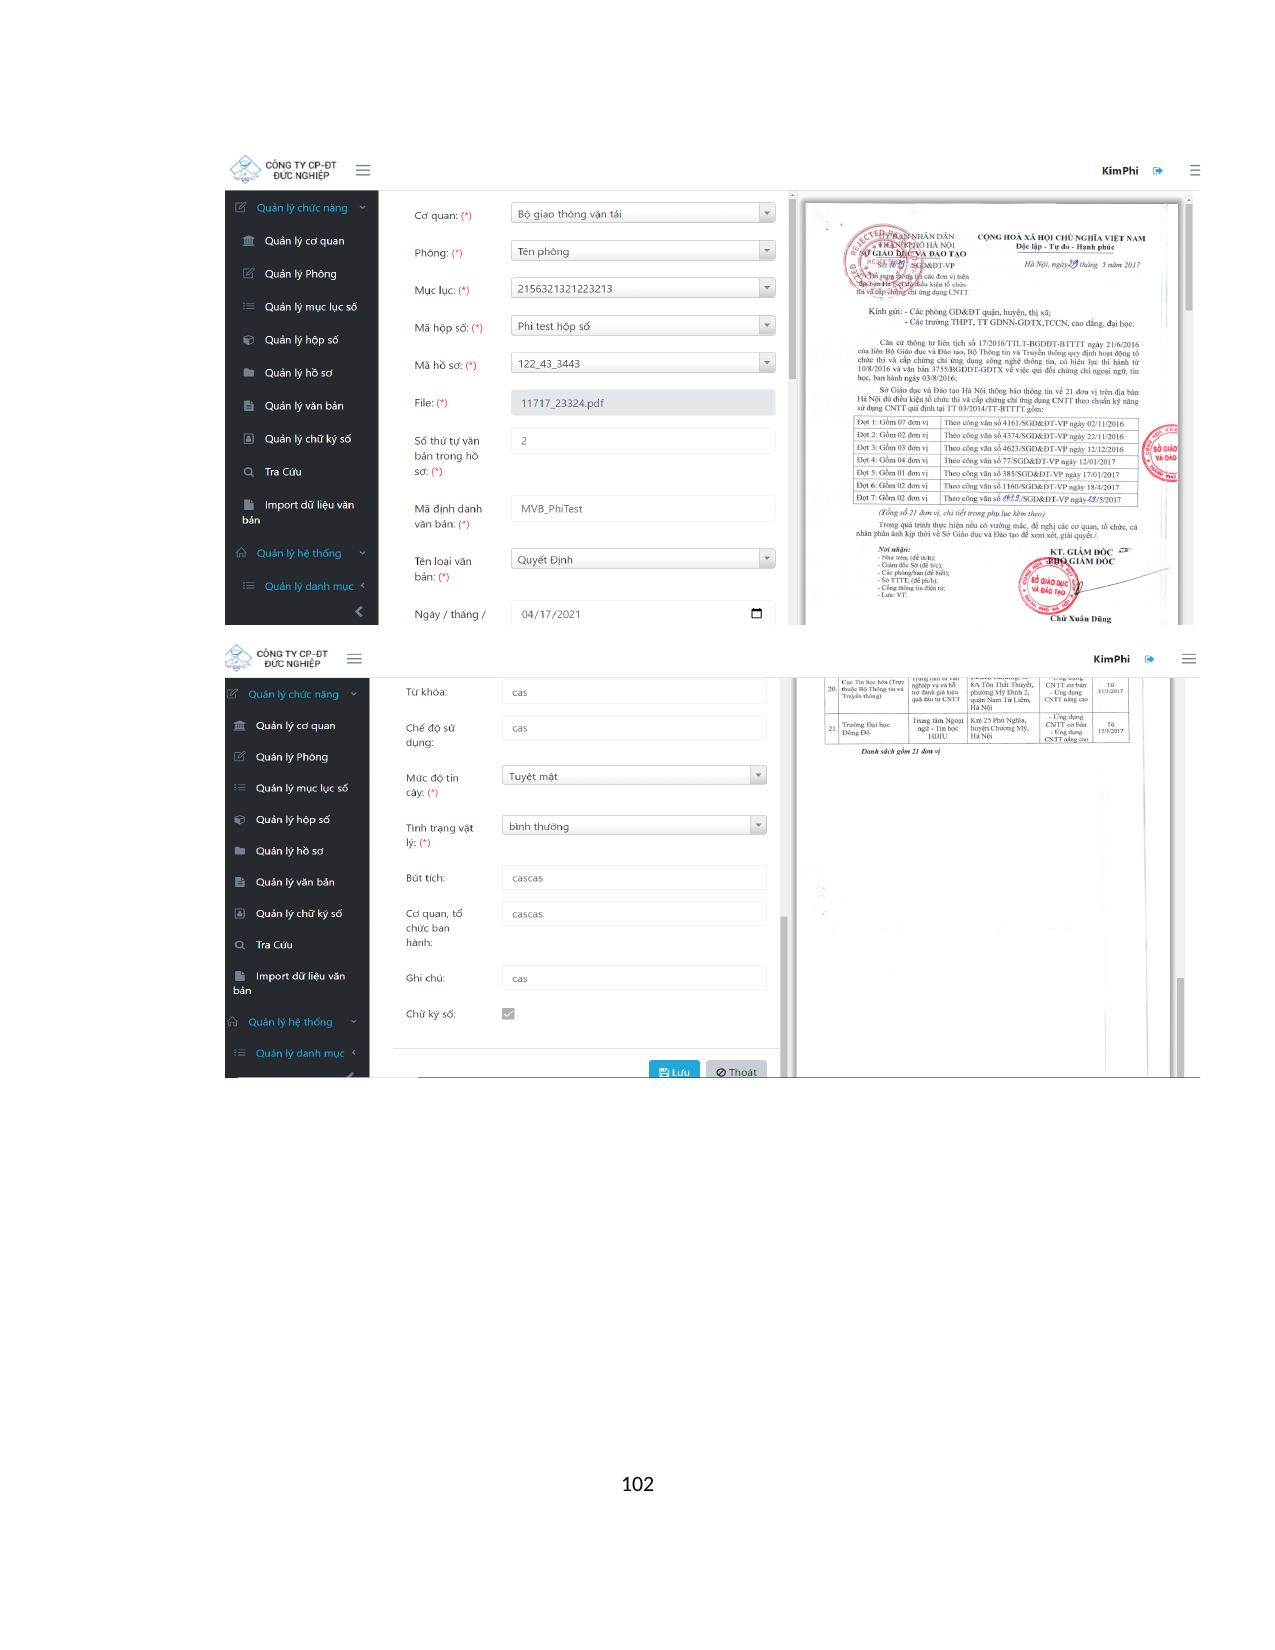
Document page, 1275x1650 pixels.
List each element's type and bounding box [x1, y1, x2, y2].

picture [225, 150, 1200, 625]
picture [225, 641, 1200, 1078]
